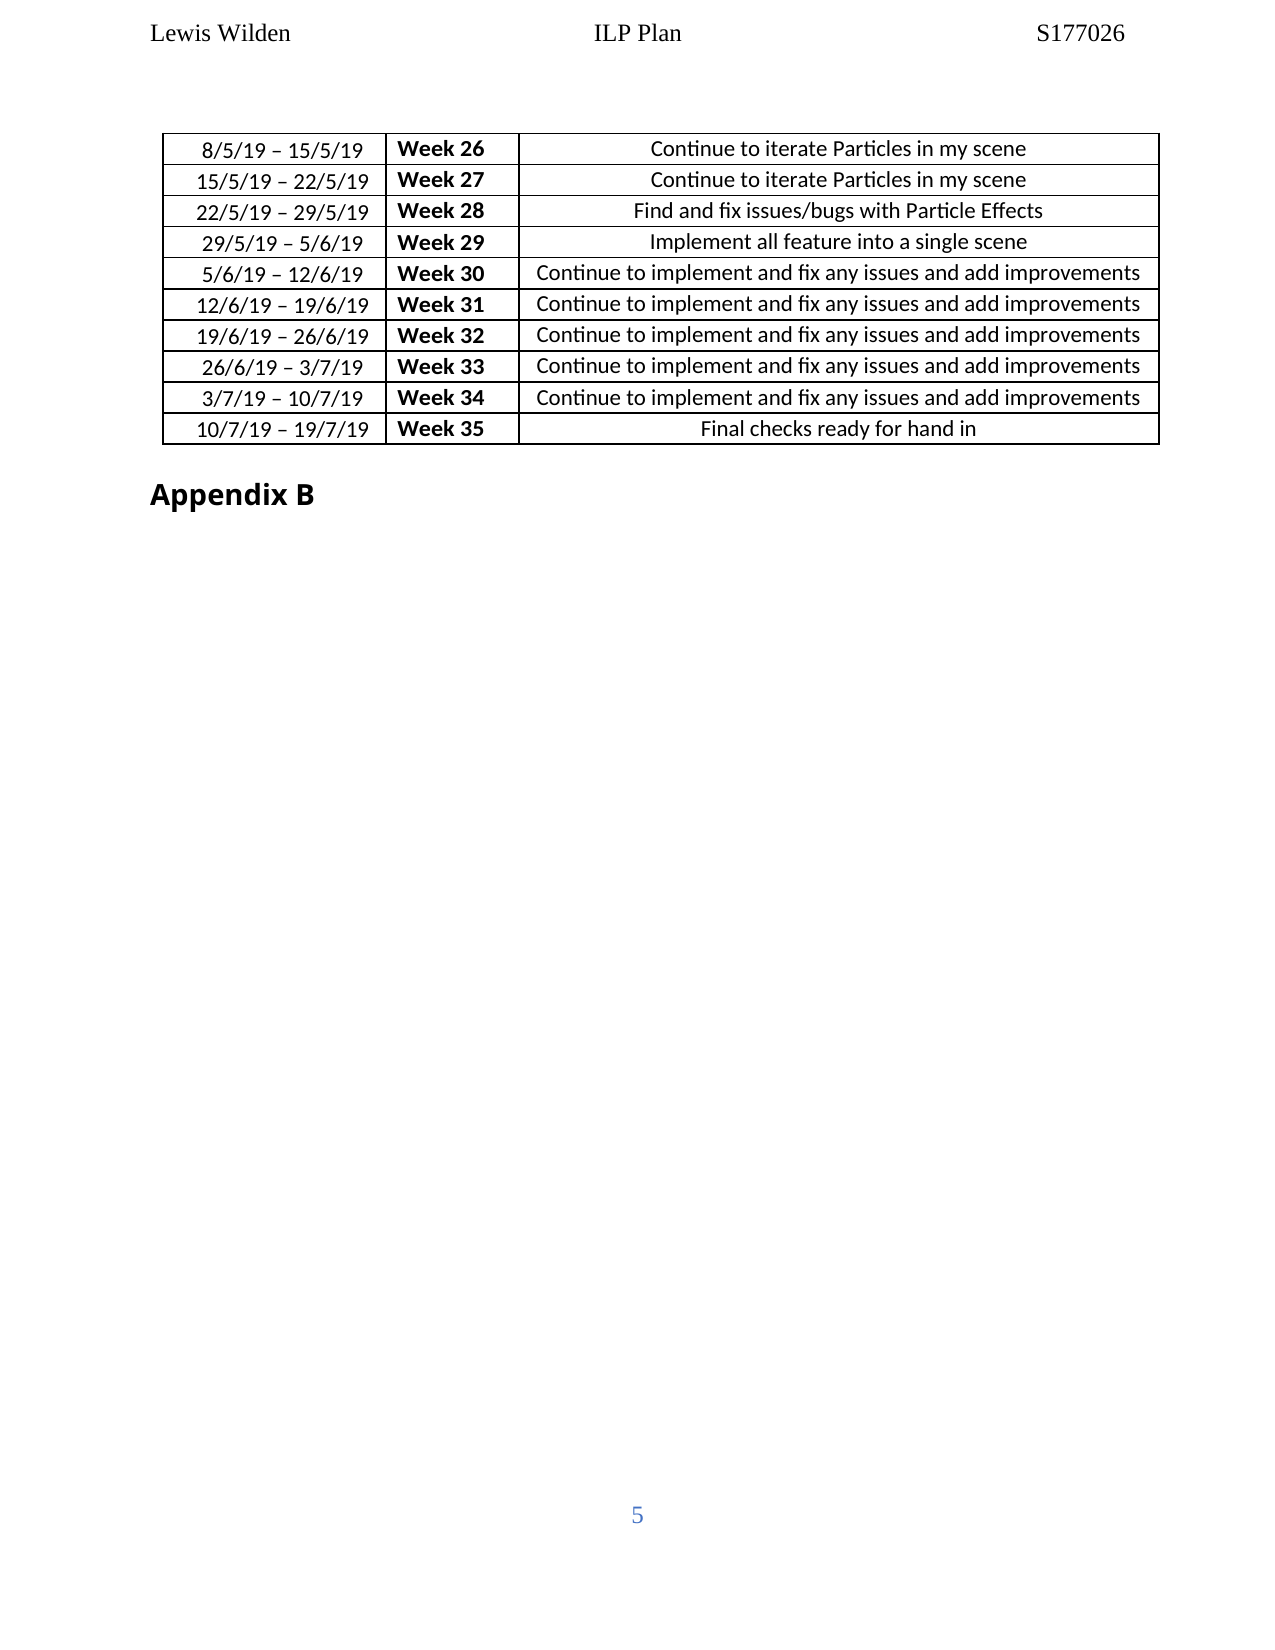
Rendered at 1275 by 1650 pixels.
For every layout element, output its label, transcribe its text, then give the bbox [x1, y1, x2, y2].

table_cell Week 32 [387, 321, 518, 350]
table_cell 5/6/19 – 12/6/19 [164, 258, 385, 288]
table_cell 3/7/19 – 10/7/19 [164, 383, 385, 412]
table_cell Week 34 [387, 383, 518, 412]
table_cell 26/6/19 – 3/7/19 [164, 352, 385, 381]
table_cell Continue to implement and fix any issues and add improvements [520, 258, 1158, 288]
table_cell Week 27 [387, 165, 518, 195]
table_cell Final checks ready for hand in [520, 414, 1158, 443]
table_cell Week 31 [387, 290, 518, 319]
table_cell 22/5/19 – 29/5/19 [164, 196, 385, 226]
table_cell 19/6/19 – 26/6/19 [164, 321, 385, 350]
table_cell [520, 165, 1158, 195]
table_cell Week 28 [387, 196, 518, 226]
table_cell Find and fix issues/bugs with Particle Effects [520, 196, 1158, 226]
table_cell Week 29 [387, 227, 518, 257]
table_cell Continue to implement and fix any issues and add improvements [520, 352, 1158, 381]
table_cell Week 26 [387, 134, 518, 164]
table_cell 12/6/19 – 19/6/19 [164, 290, 385, 319]
subtitle Appendix B [150, 474, 1125, 513]
table_cell Implement all feature into a single scene [520, 227, 1158, 257]
table_cell Week 33 [387, 352, 518, 381]
table_cell 15/5/19 – 22/5/19 [164, 165, 385, 195]
table_cell 29/5/19 – 5/6/19 [164, 227, 385, 257]
table_cell Week 30 [387, 258, 518, 288]
table_cell Week 35 [387, 414, 518, 443]
table_cell Continue to implement and fix any issues and add improvements [520, 321, 1158, 350]
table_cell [520, 134, 1158, 164]
table_cell 8/5/19 – 15/5/19 [164, 134, 385, 164]
table_cell Continue to implement and fix any issues and add improvements [520, 290, 1158, 319]
table_cell 10/7/19 – 19/7/19 [164, 414, 385, 443]
table_cell Continue to implement and fix any issues and add improvements [520, 383, 1158, 412]
